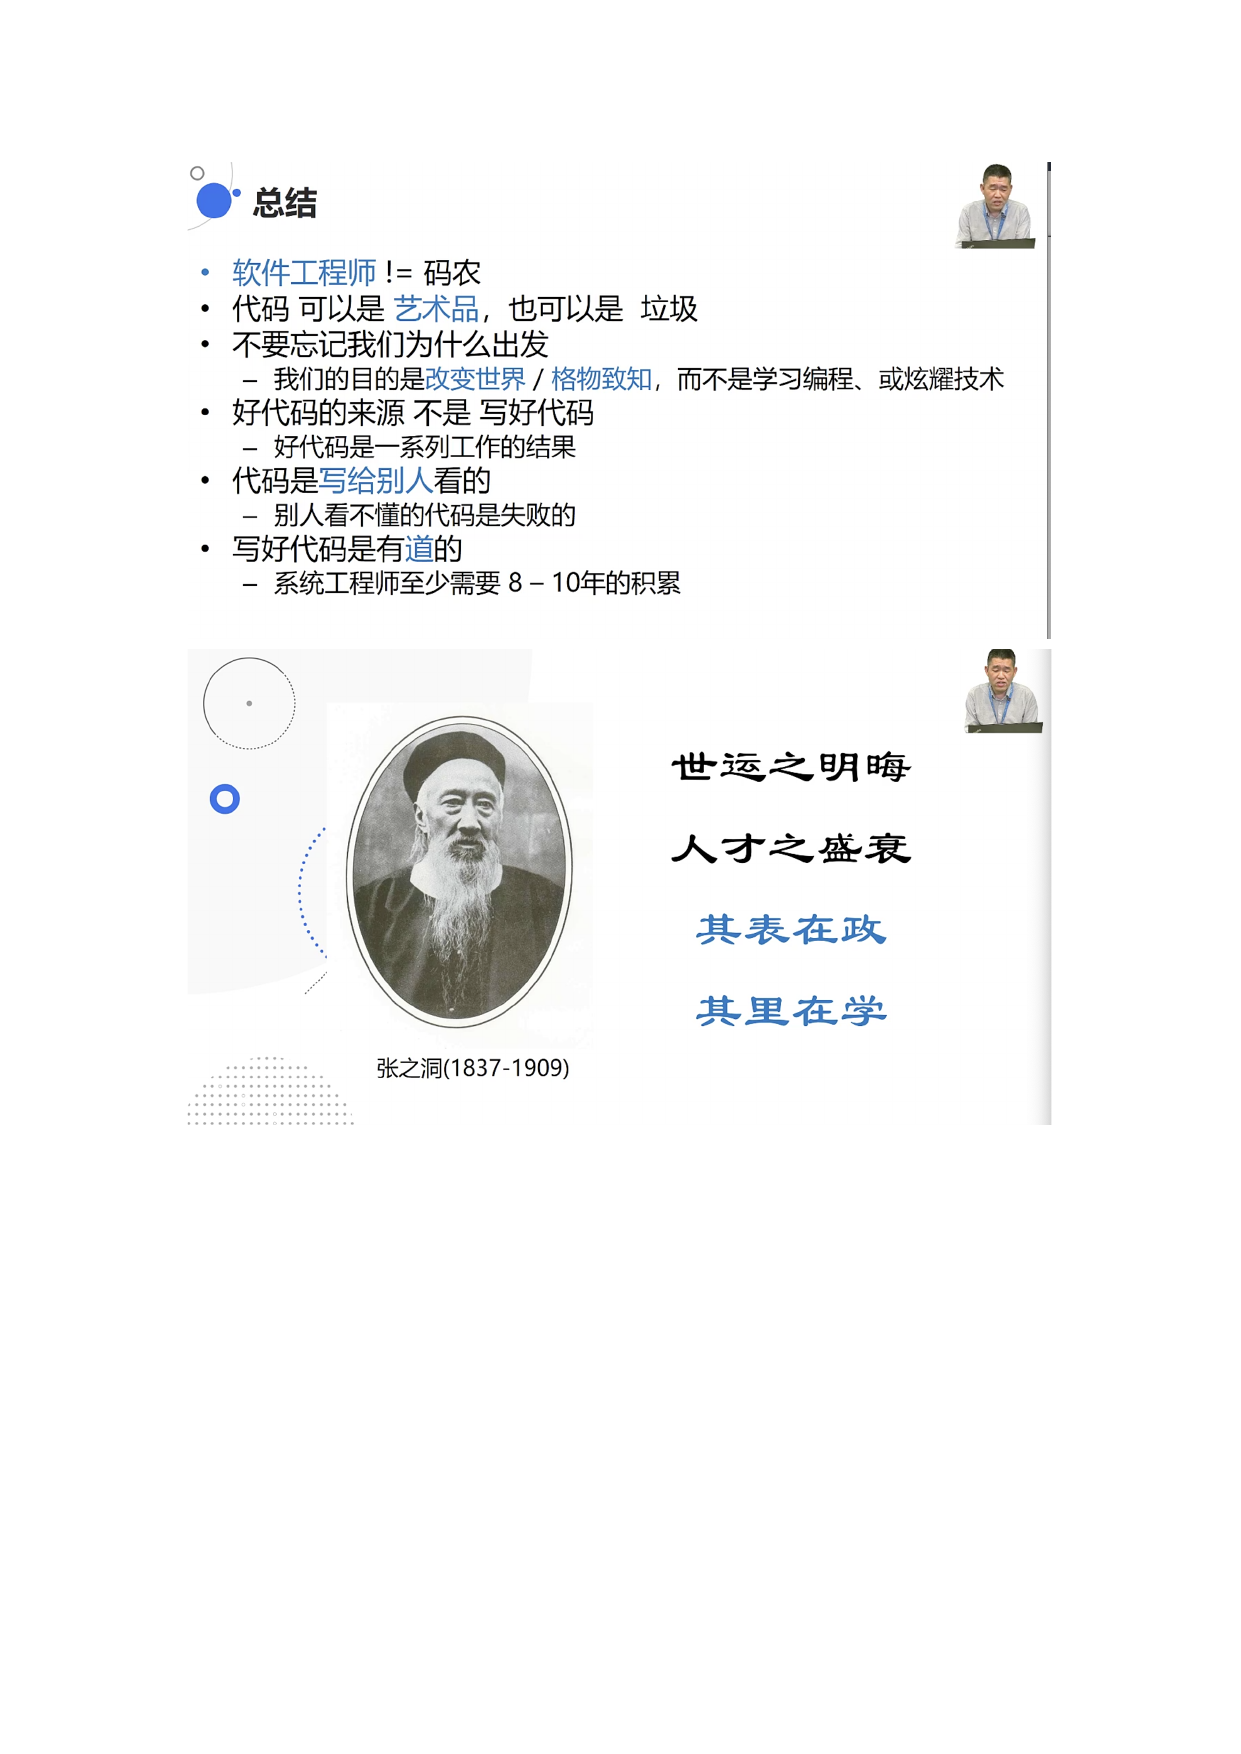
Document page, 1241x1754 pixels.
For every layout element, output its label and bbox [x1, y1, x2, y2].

picture [187, 162, 1051, 639]
picture [187, 649, 1052, 1125]
